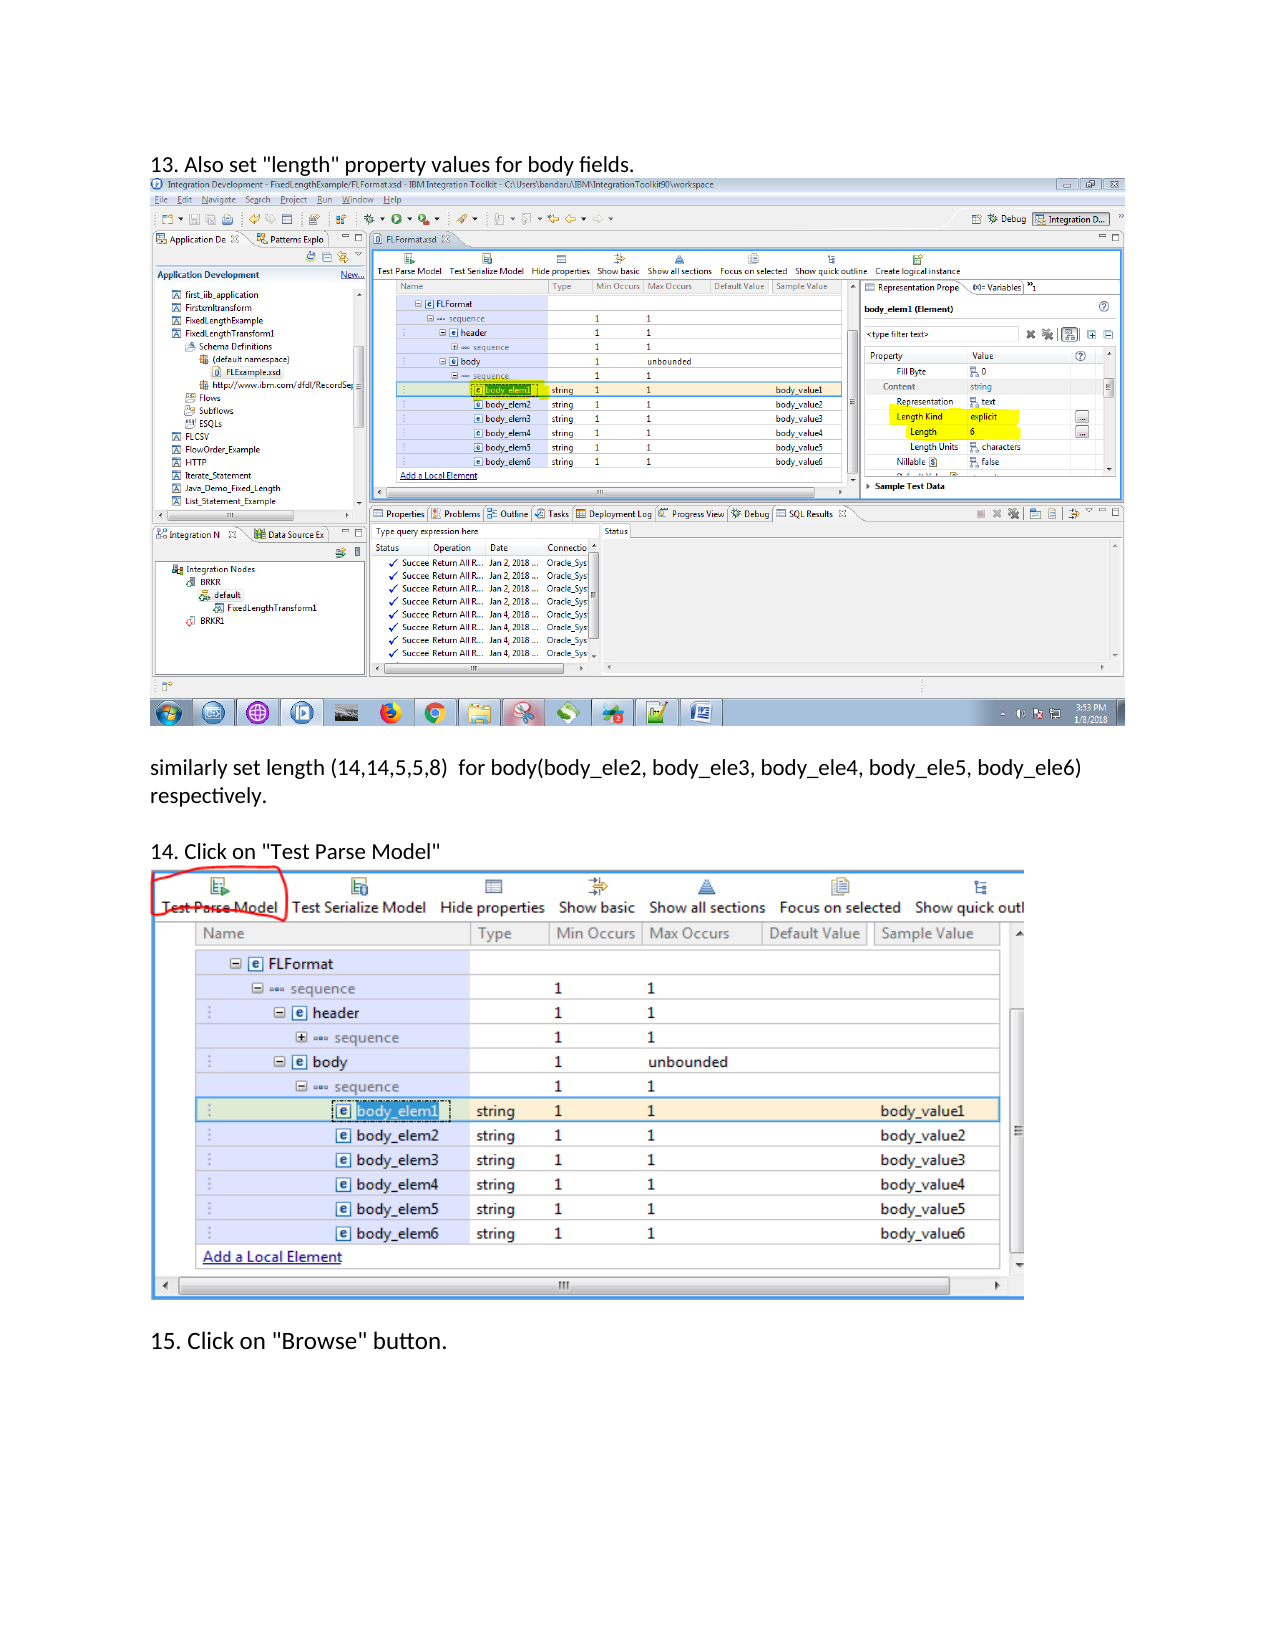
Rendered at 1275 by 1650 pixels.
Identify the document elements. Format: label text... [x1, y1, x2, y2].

picture [150, 865, 1024, 1300]
text 14. Click on "Test Parse Model" [150, 837, 1125, 865]
picture [150, 178, 1125, 726]
text 13. Also set "length" property values for body fields. [150, 150, 1125, 178]
text similarly set length (14,14,5,5,8) for body(body_ele2, body_ele3, body_ele4, body_ele5, body_ele6) respectively. [150, 753, 1125, 809]
text 15. Click on "Browse" button. [150, 1325, 1125, 1355]
